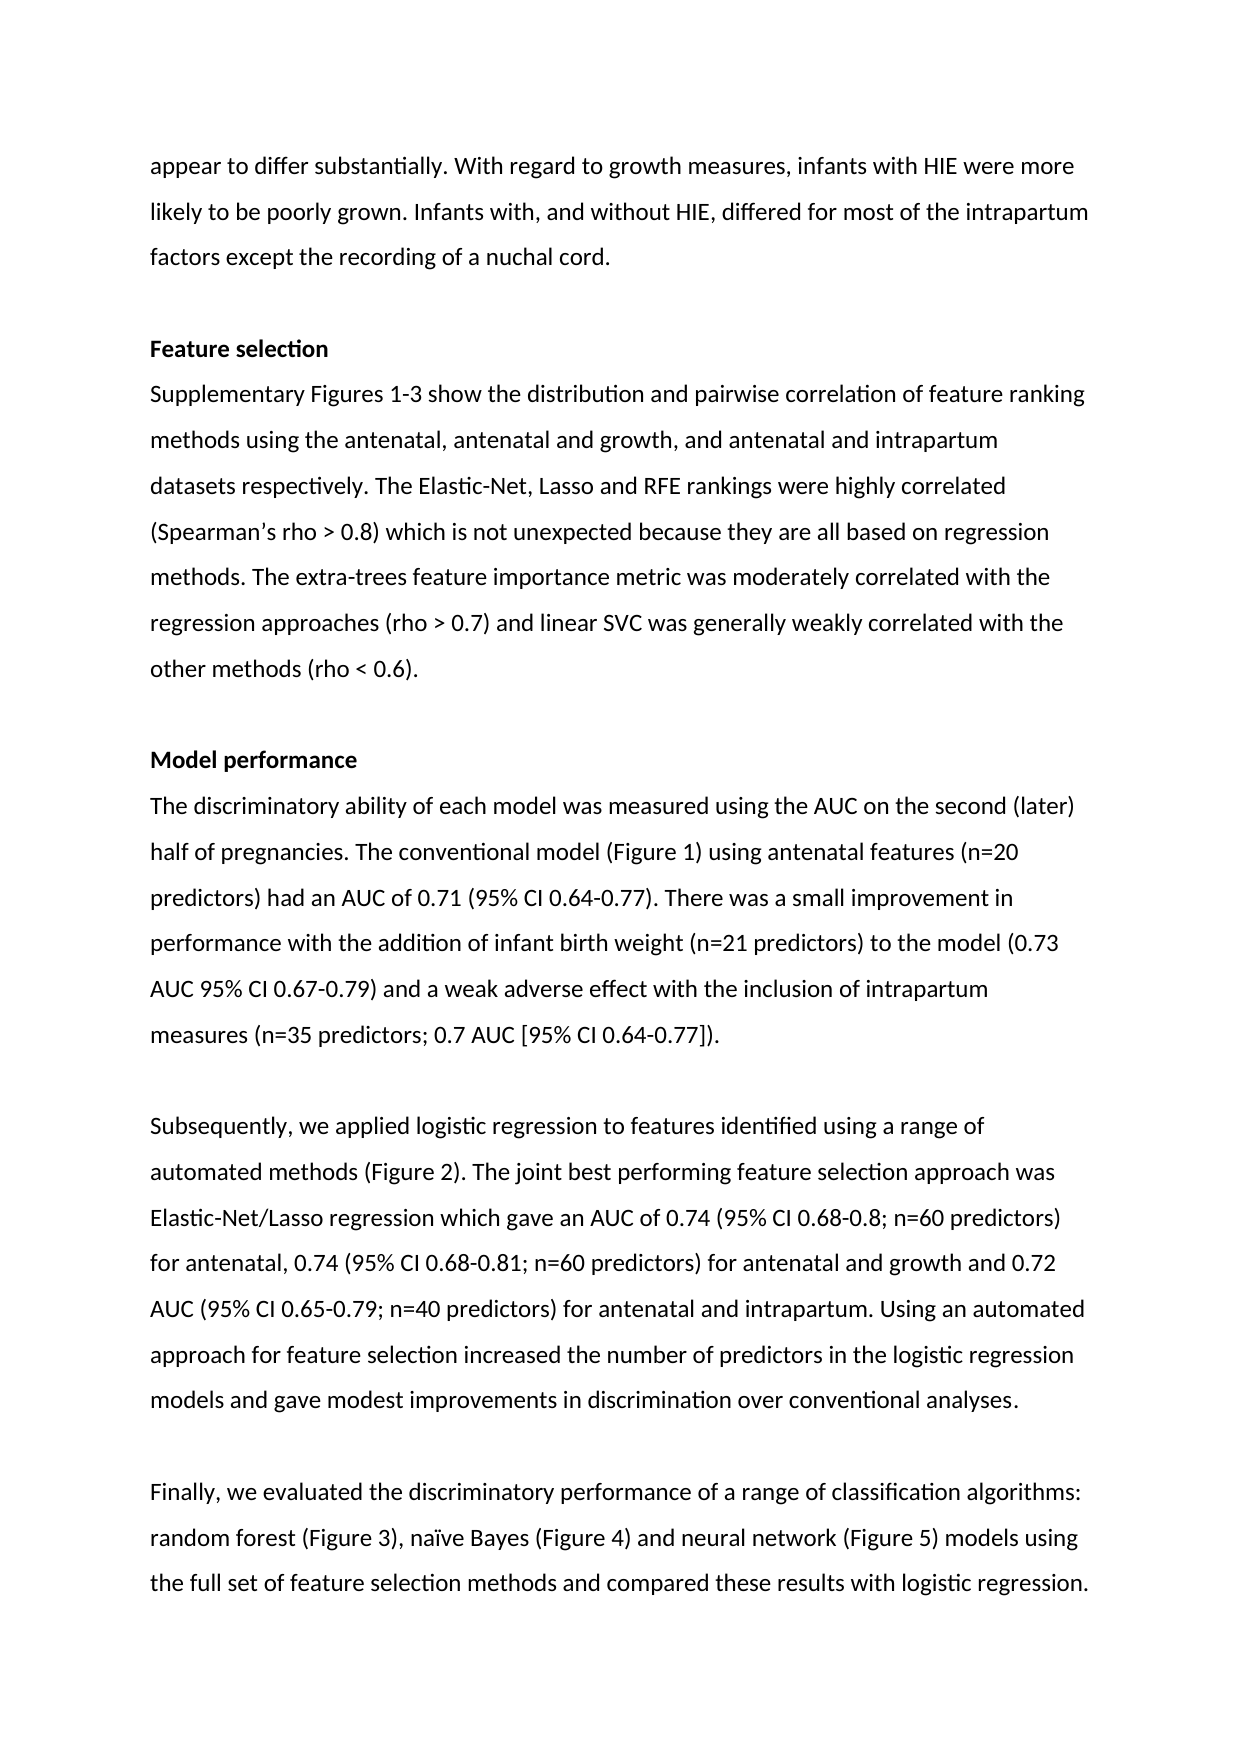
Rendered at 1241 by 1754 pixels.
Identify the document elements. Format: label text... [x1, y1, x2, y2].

text The discriminatory ability of each model was measured using the AUC on the second (later) half of pregnancies. The conventional model (Figure 1) using antenatal features (n=20 predictors) had an AUC of 0.71 (95% CI 0.64-0.77). There was a small improvement in performance with the addition of infant birth weight (n=21 predictors) to the model (0.73 AUC 95% CI 0.67-0.79) and a weak adverse effect with the inclusion of intrapartum measures (n=35 predictors; 0.7 AUC [95% CI 0.64-0.77]). [150, 790, 1090, 1049]
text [150, 1476, 1090, 1598]
text Feature selection [150, 333, 1090, 363]
text Supplementary Figures 1-3 show the distribution and pairwise correlation of feature ranking methods using the antenatal, antenatal and growth, and antenatal and intrapartum datasets respectively. The Elastic-Net, Lasso and RFE rankings were highly correlated (Spearman’s rho > 0.8) which is not unexpected because they are all based on regression methods. The extra-trees feature importance metric was moderately correlated with the regression approaches (rho > 0.7) and linear SVC was generally weakly correlated with the other methods (rho < 0.6). [150, 379, 1090, 683]
text Subsequently, we applied logistic regression to features identified using a range of automated methods (Figure 2). The joint best performing feature selection approach was Elastic-Net/Lasso regression which gave an AUC of 0.74 (95% CI 0.68-0.8; n=60 predictors) for antenatal, 0.74 (95% CI 0.68-0.81; n=60 predictors) for antenatal and growth and 0.72 AUC (95% CI 0.65-0.79; n=40 predictors) for antenatal and intrapartum. Using an automated approach for feature selection increased the number of predictors in the logistic regression models and gave modest improvements in discrimination over conventional analyses. [150, 1110, 1090, 1415]
text Model performance [150, 744, 1090, 775]
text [150, 150, 1090, 272]
